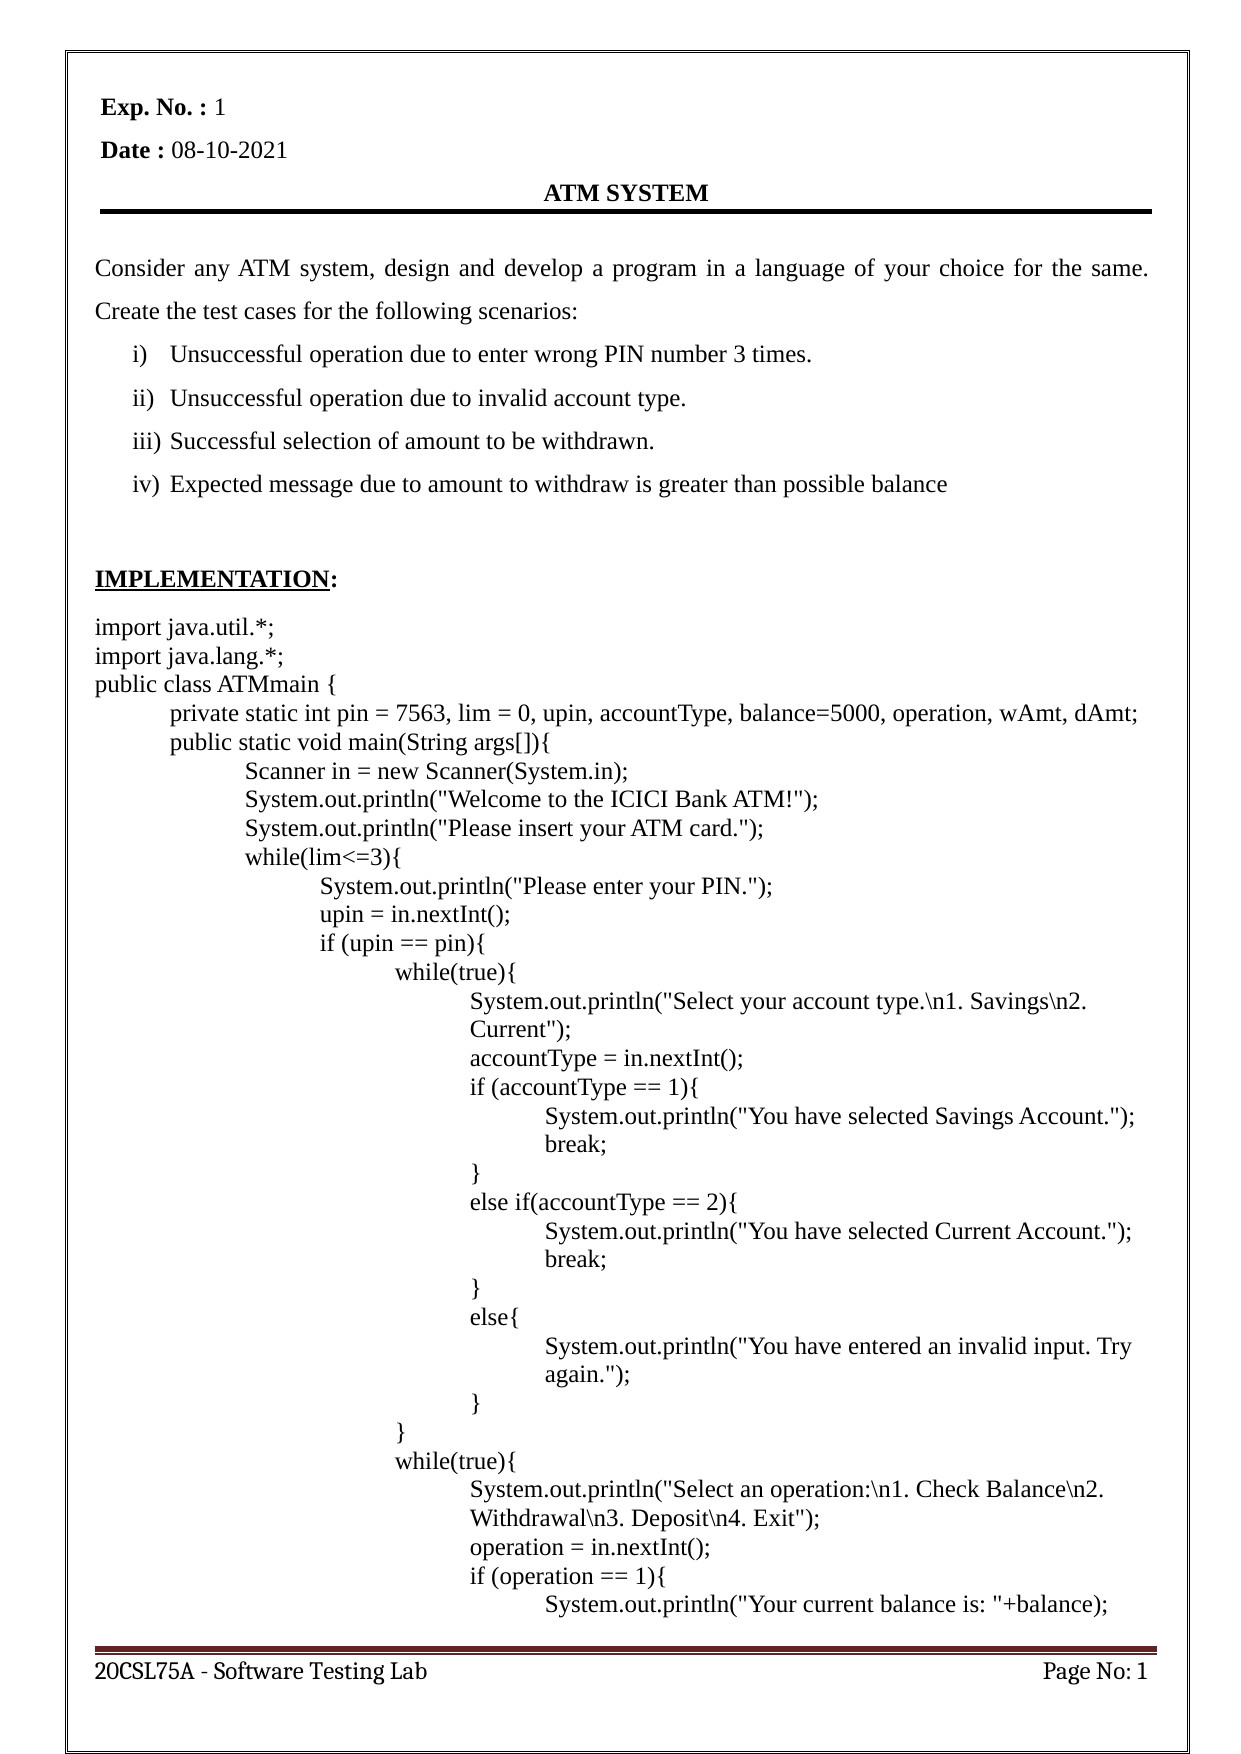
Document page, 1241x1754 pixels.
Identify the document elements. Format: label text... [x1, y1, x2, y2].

text if (upin == pin){ [94, 928, 1157, 957]
text Current"); [394, 1014, 1157, 1043]
list Unsuccessful operation due to invalid account type. [132, 383, 1152, 411]
text } [94, 1158, 1157, 1187]
text Exp. No. : 1 [100, 92, 1152, 121]
text while(lim<=3){ [94, 842, 1157, 871]
text System.out.println("Please insert your ATM card."); [94, 813, 1157, 842]
text private static int pin = 7563, lim = 0, upin, accountType, balance=5000, operation, wAmt, dAmt; [94, 698, 1157, 727]
text System.out.println("Please enter your PIN."); [94, 871, 1157, 899]
text System.out.println("You have selected Current Account."); [94, 1216, 1157, 1244]
text break; [94, 1244, 1157, 1273]
text while(true){ [94, 1446, 1157, 1474]
text else if(accountType == 2){ [94, 1187, 1157, 1216]
text Scanner in = new Scanner(System.in); [94, 756, 1157, 784]
text again."); [469, 1359, 1157, 1388]
list Unsuccessful operation due to enter wrong PIN number 3 times. [132, 339, 1152, 368]
text System.out.println("Your current balance is: "+balance); [94, 1589, 1157, 1618]
text System.out.println("You have selected Savings Account."); [94, 1101, 1157, 1129]
text IMPLEMENTATION: [94, 564, 1157, 593]
text Withdrawal\n3. Deposit\n4. Exit"); [394, 1503, 1157, 1532]
text } [94, 1388, 1157, 1417]
text operation = in.nextInt(); [94, 1532, 1157, 1561]
text upin = in.nextInt(); [94, 899, 1157, 928]
text ATM SYSTEM [100, 178, 1152, 209]
text break; [94, 1129, 1157, 1158]
text import java.util.*; [94, 612, 1157, 641]
text System.out.println("You have entered an invalid input. Try [94, 1331, 1157, 1359]
text if (operation == 1){ [94, 1561, 1157, 1589]
text Date : 08-10-2021 [100, 135, 1152, 164]
text System.out.println("Welcome to the ICICI Bank ATM!"); [94, 784, 1157, 813]
list Expected message due to amount to withdraw is greater than possible balance [132, 469, 1157, 498]
text System.out.println("Select an operation:\n1. Check Balance\n2. [94, 1474, 1157, 1503]
text public static void main(String args[]){ [94, 727, 1157, 756]
list Successful selection of amount to be withdrawn. [132, 426, 1152, 454]
text while(true){ [94, 957, 1157, 986]
text } [94, 1417, 1157, 1446]
text import java.lang.*; [94, 641, 1157, 669]
text System.out.println("Select your account type.\n1. Savings\n2. [94, 986, 1157, 1014]
text } [94, 1273, 1157, 1302]
text if (accountType == 1){ [94, 1072, 1157, 1101]
text accountType = in.nextInt(); [94, 1043, 1157, 1072]
text public class ATMmain { [94, 669, 1157, 698]
text else{ [94, 1302, 1157, 1331]
text Consider any ATM system, design and develop a program in a language of your choice for the same. Create the test cases for the following scenarios: [94, 253, 1152, 325]
